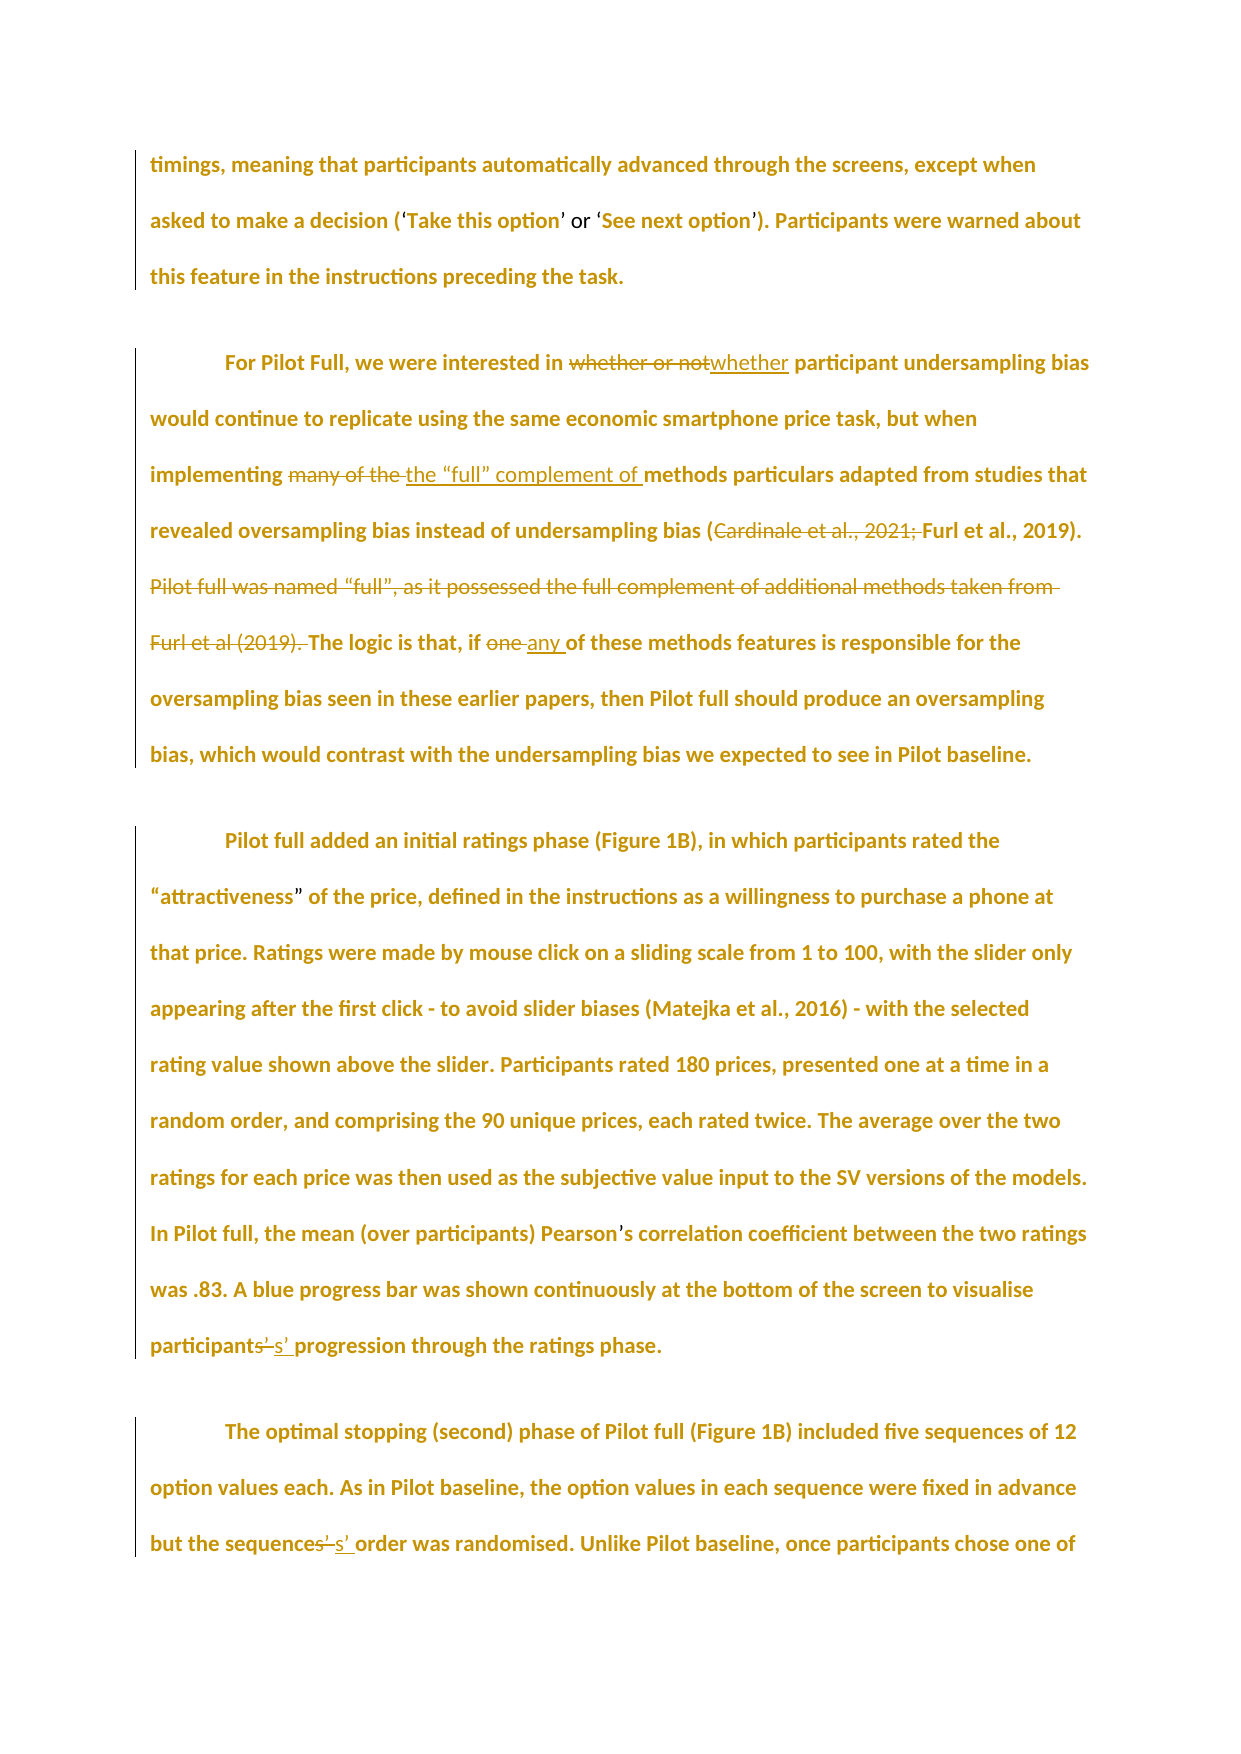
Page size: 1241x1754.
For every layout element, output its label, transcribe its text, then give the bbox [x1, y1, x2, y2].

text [150, 1417, 1090, 1557]
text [150, 150, 1090, 290]
text For Pilot Full, we were interested in participant undersampling bias would continue to replicate using the same economic smartphone price task, but when implementing methods particulars adapted from studies that revealed oversampling bias instead of undersampling bias (Furl et al., 2019). The logic is that, if of these methods features is responsible for the oversampling bias seen in these earlier papers, then Pilot full should produce an oversampling bias, which would contrast with the undersampling bias we expected to see in Pilot baseline. [150, 348, 1090, 768]
text Pilot full added an initial ratings phase (Figure 1B), in which participants rated the “attractiveness” of the price, defined in the instructions as a willingness to purchase a phone at that price. Ratings were made by mouse click on a sliding scale from 1 to 100, with the slider only appearing after the first click - to avoid slider biases (Matejka et al., 2016) - with the selected rating value shown above the slider. Participants rated 180 prices, presented one at a time in a random order, and comprising the 90 unique prices, each rated twice. The average over the two ratings for each price was then used as the subjective value input to the SV versions of the models. In Pilot full, the mean (over participants) Pearson’s correlation coefficient between the two ratings was .83. A blue progress bar was shown continuously at the bottom of the screen to visualise participantprogression through the ratings phase. [150, 826, 1090, 1359]
